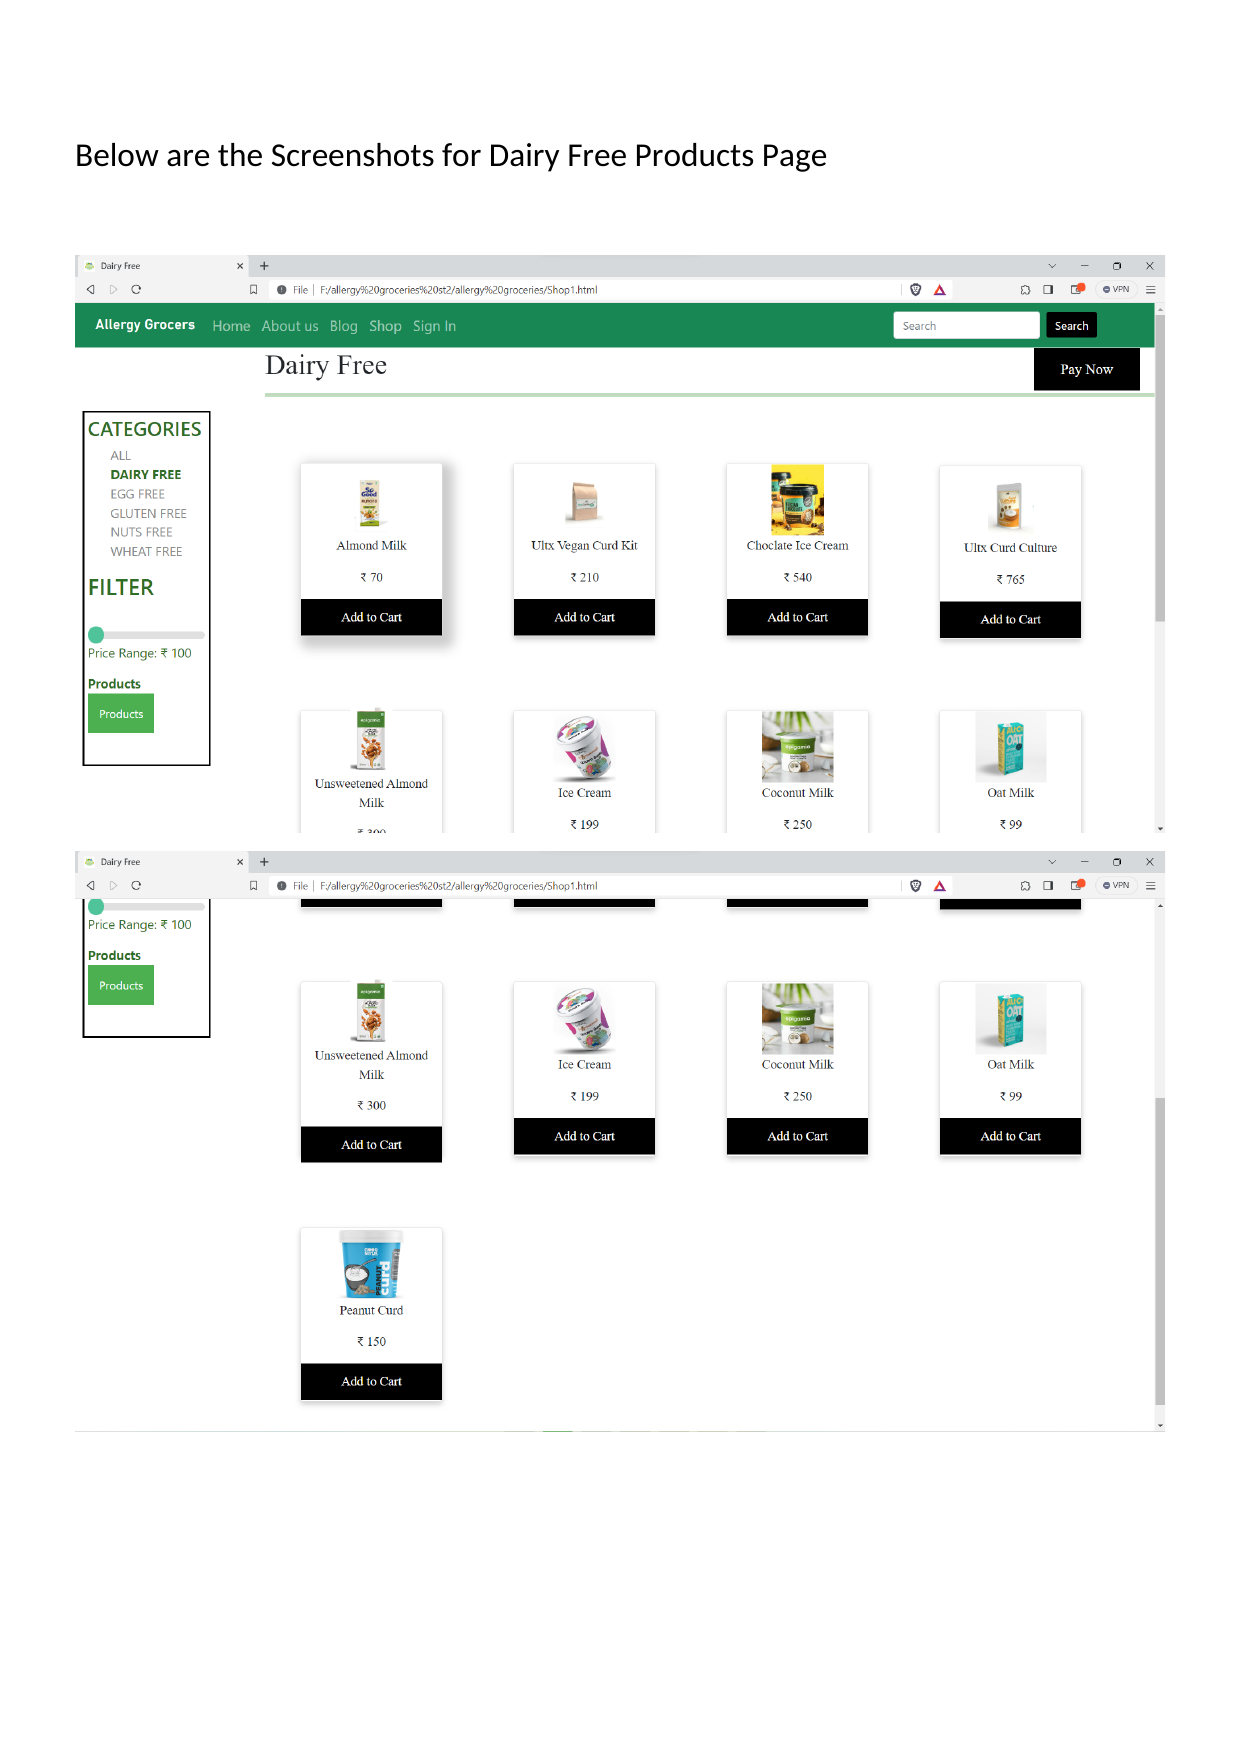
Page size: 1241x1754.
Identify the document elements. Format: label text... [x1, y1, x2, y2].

text Below are the Screenshots for Dairy Free Products Page [75, 134, 1165, 175]
picture [75, 255, 1166, 833]
picture [75, 851, 1166, 1432]
